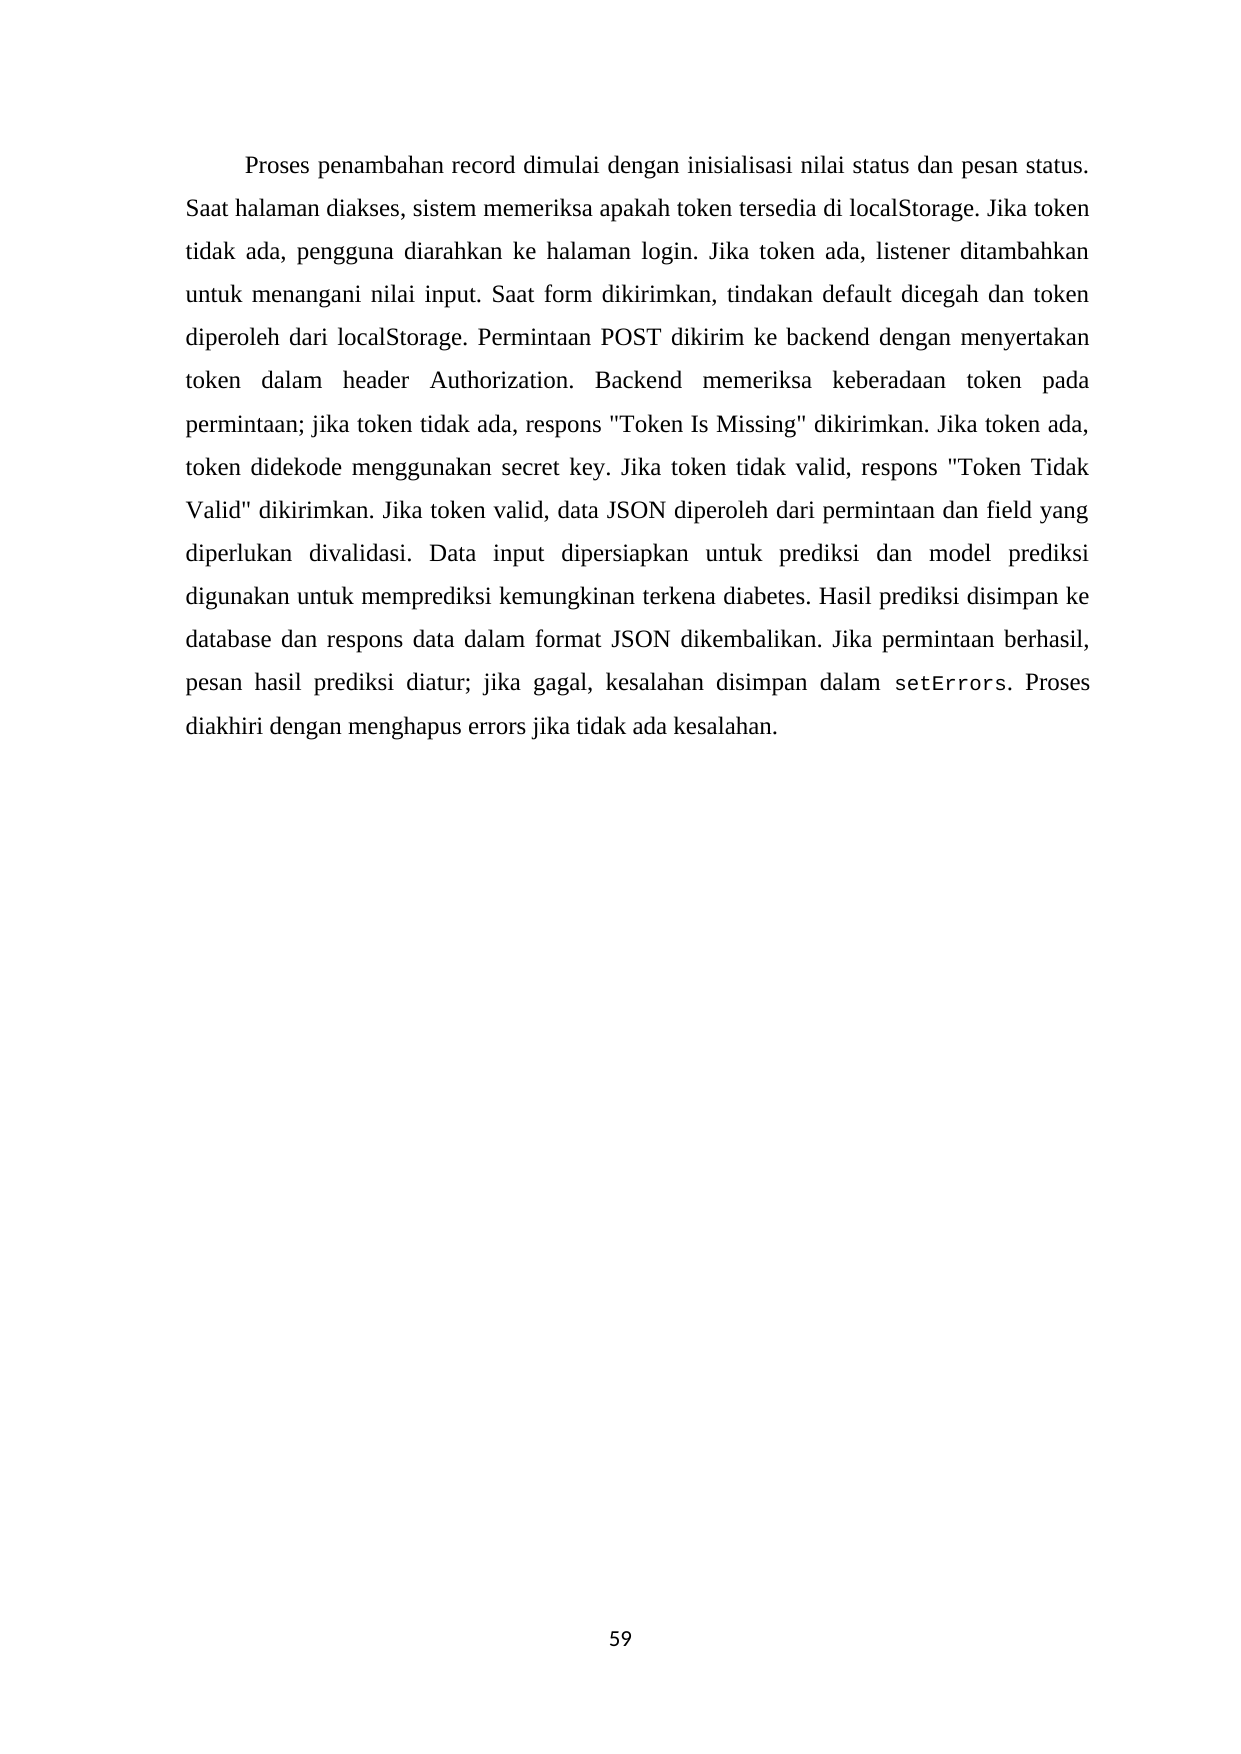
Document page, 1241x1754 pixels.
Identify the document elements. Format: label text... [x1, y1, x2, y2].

text Proses penambahan record dimulai dengan inisialisasi nilai status dan pesan status. Saat halaman diakses, sistem memeriksa apakah token tersedia di localStorage. Jika token tidak ada, pengguna diarahkan ke halaman login. Jika token ada, listener ditambahkan untuk menangani nilai input. Saat form dikirimkan, tindakan default dicegah dan token diperoleh dari localStorage. Permintaan POST dikirim ke backend dengan menyertakan token dalam header Authorization. Backend memeriksa keberadaan token pada permintaan; jika token tidak ada, respons "Token Is Missing" dikirimkan. Jika token ada, token didekode menggunakan secret key. Jika token tidak valid, respons "Token Tidak Valid" dikirimkan. Jika token valid, data JSON diperoleh dari permintaan dan field yang diperlukan divalidasi. Data input dipersiapkan untuk prediksi dan model prediksi digunakan untuk memprediksi kemungkinan terkena diabetes. Hasil prediksi disimpan ke database dan respons data dalam format JSON dikembalikan. Jika permintaan berhasil, pesan hasil prediksi diatur; jika gagal, kesalahan disimpan dalam setErrors. Proses diakhiri dengan menghapus errors jika tidak ada kesalahan. [185, 150, 1090, 740]
